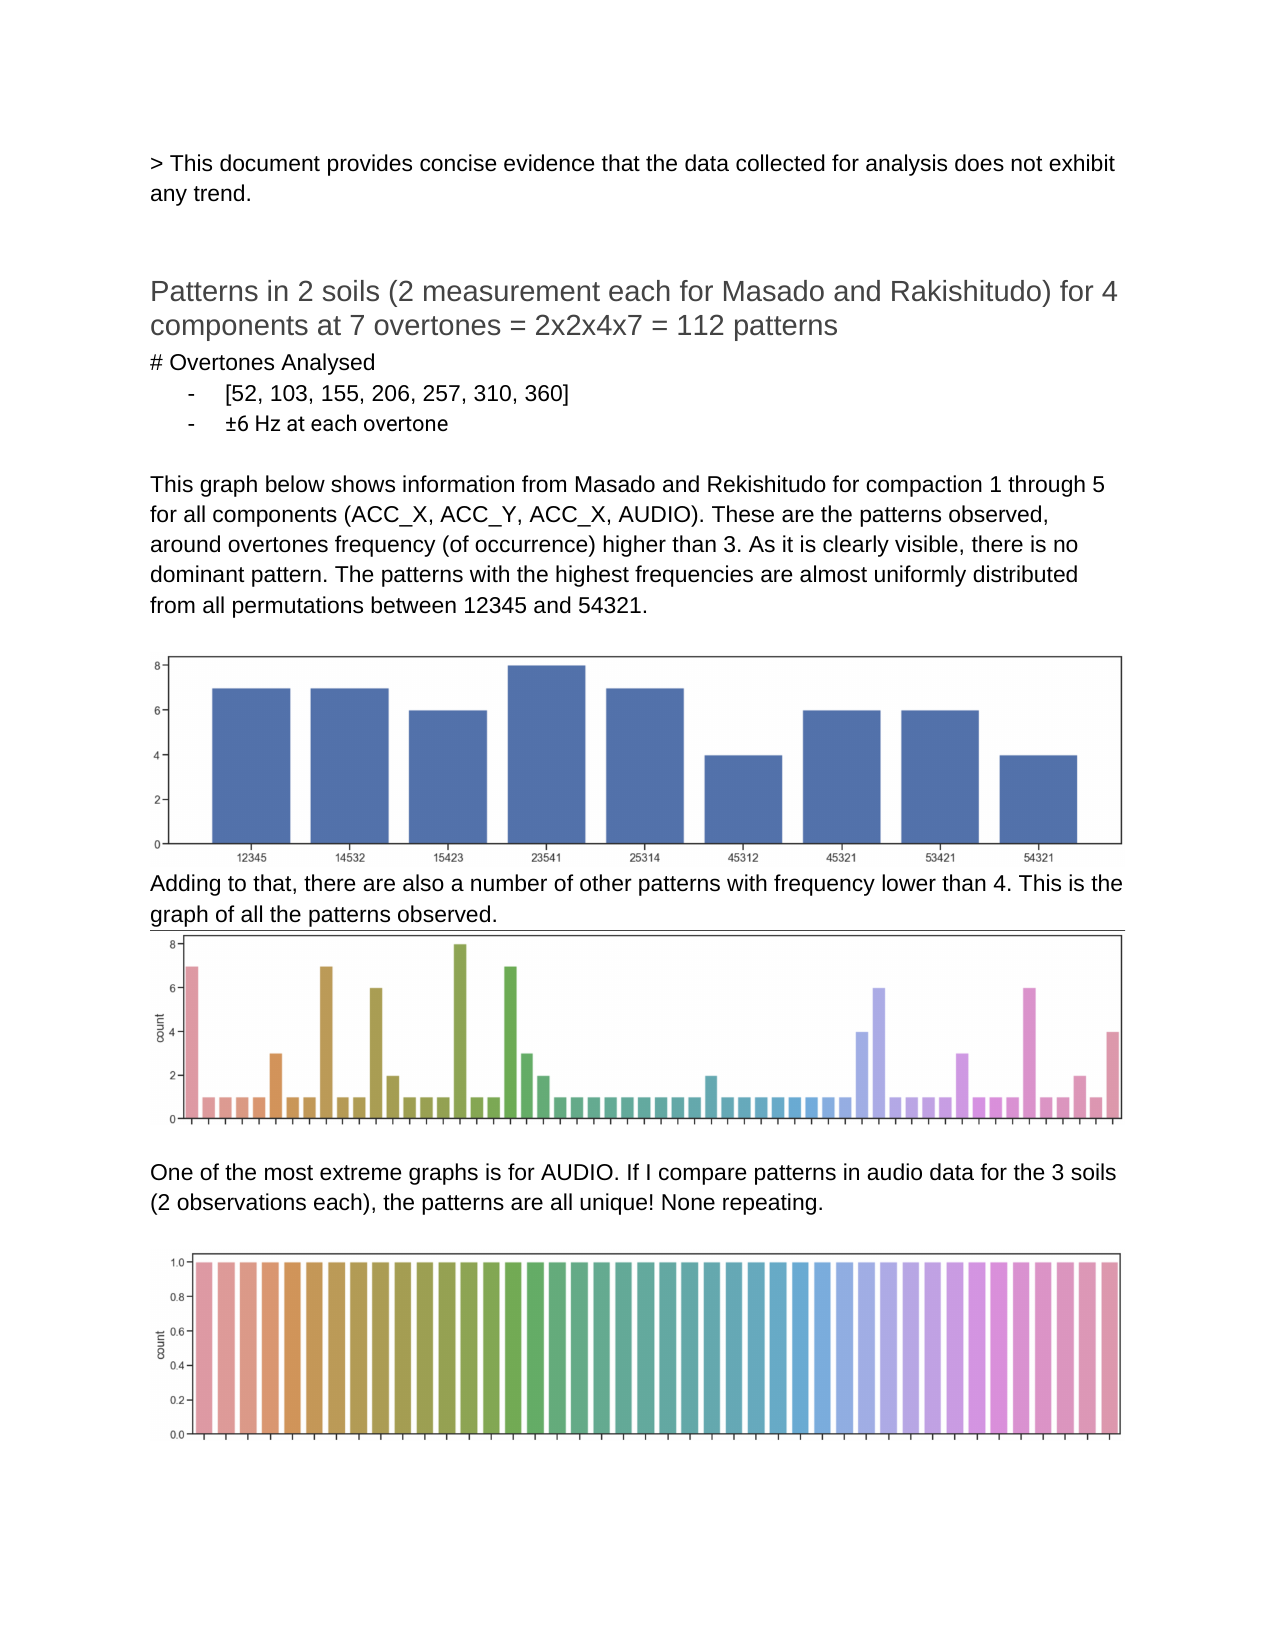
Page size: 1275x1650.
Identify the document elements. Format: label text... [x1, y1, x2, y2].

picture [150, 930, 1125, 1125]
text > This document provides concise evidence that the data collected for analysis does not exhibit any trend. [150, 150, 1125, 207]
list [52, 103, 155, 206, 257, 310, 360] [187, 379, 1125, 406]
picture [150, 1249, 1125, 1441]
text One of the most extreme graphs is for AUDIO. If I compare patterns in audio data for the 3 soils (2 observations each), the patterns are all unique! None repeating. [150, 1159, 1125, 1215]
picture [150, 652, 1125, 867]
list ±6 Hz at each overtone [187, 410, 1125, 437]
subtitle Patterns in 2 soils (2 measurement each for Masado and Rakishitudo) for 4 components at 7 overtones = 2x2x4x7 = 112 patterns [150, 274, 1125, 341]
text This graph below shows information from Masado and Rekishitudo for compaction 1 through 5 for all components (ACC_X, ACC_Y, ACC_X, AUDIO). These are the patterns observed, around overtones frequency (of occurrence) higher than 3. As it is clearly visible, there is no dominant pattern. The patterns with the highest frequencies are almost uniformly distributed from all permutations between 12345 and 54321. [150, 471, 1125, 618]
text # Overtones Analysed [150, 349, 1125, 376]
text Adding to that, there are also a number of other patterns with frequency lower than 4. This is the graph of all the patterns observed. [150, 870, 1125, 927]
